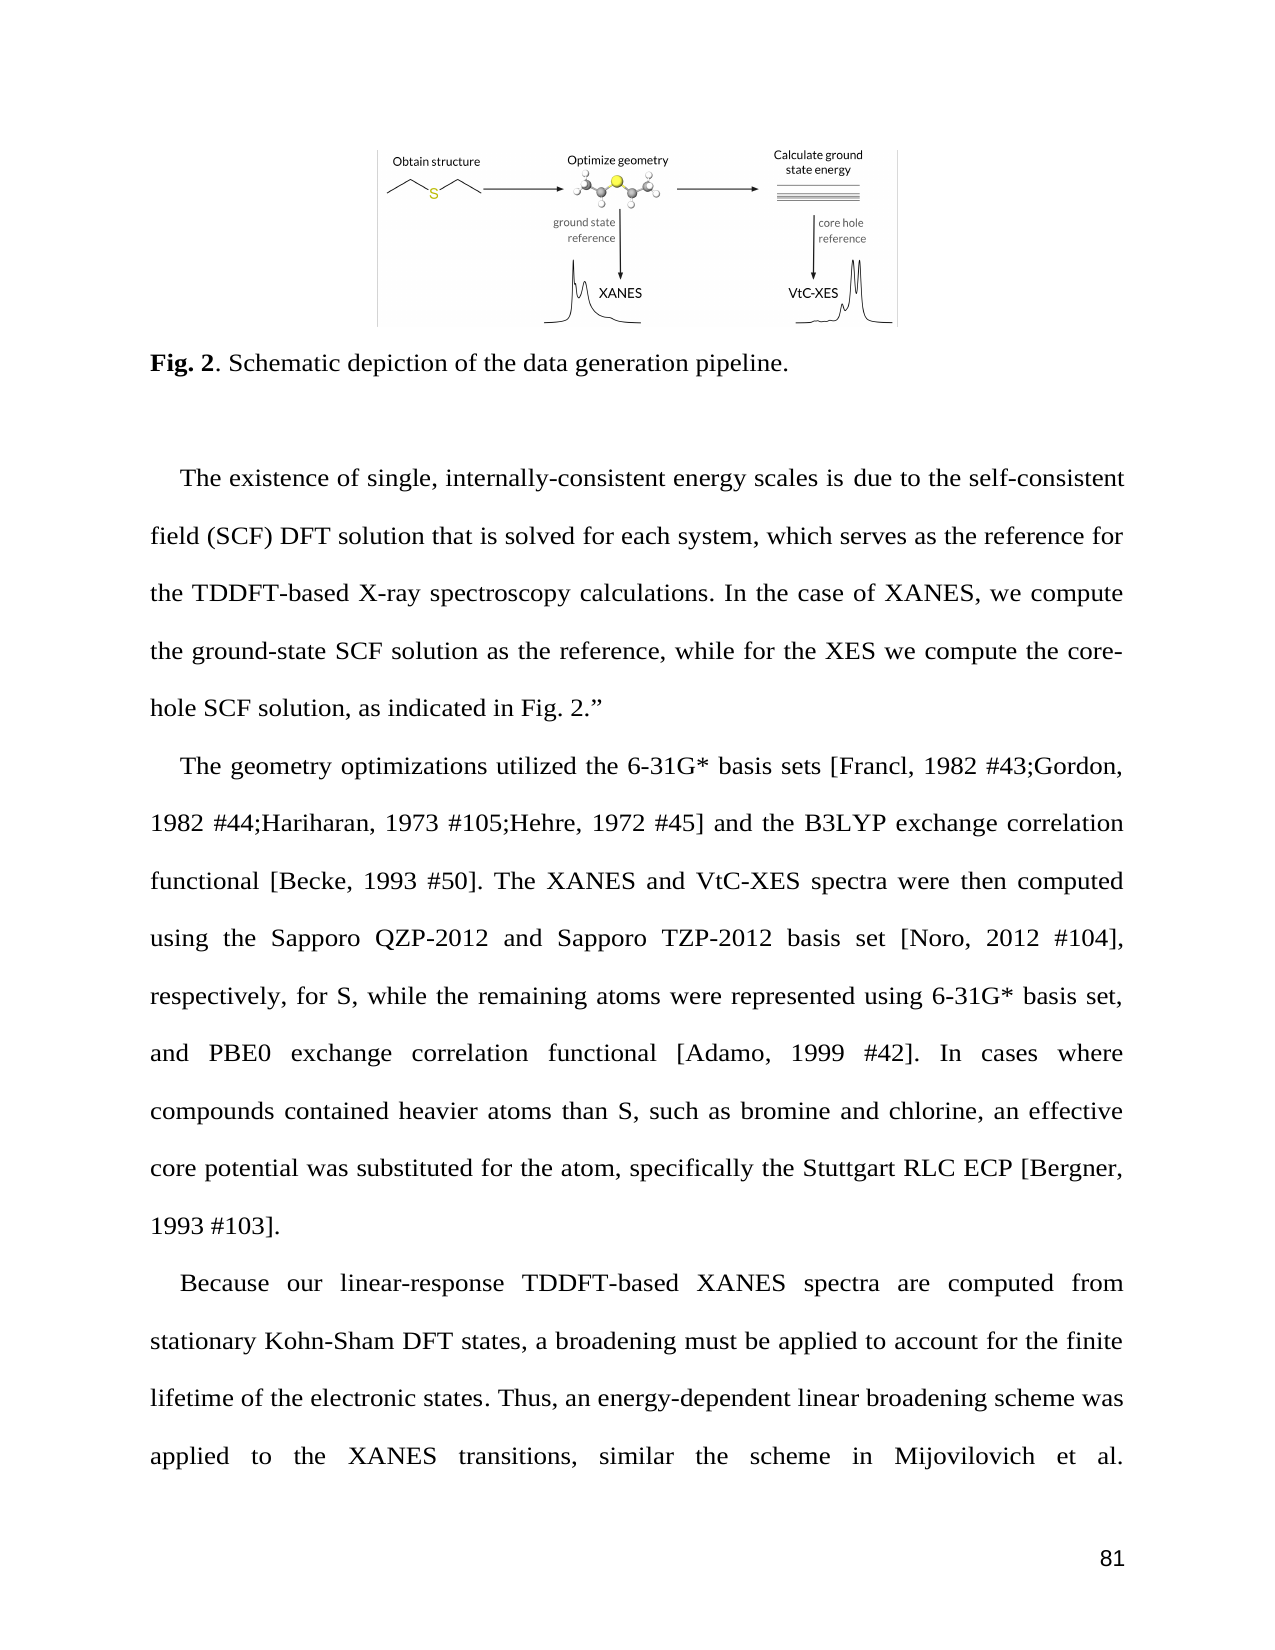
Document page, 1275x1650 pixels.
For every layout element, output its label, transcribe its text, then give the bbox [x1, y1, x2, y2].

picture [377, 150, 898, 327]
text Fig. 2. Schematic depiction of the data generation pipeline. [150, 348, 1125, 377]
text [150, 1354, 1125, 1469]
text The existence of single, internally-consistent energy scales is due to the self-consistent field (SCF) DFT solution that is solved for each system, which serves as the reference for the TDDFT-based X-ray spectroscopy calculations. In the case of XANES, we compute the ground-state SCF solution as the reference, while for the XES we compute the core-hole SCF solution, as indicated in Fig. 2.” [150, 463, 1125, 722]
text The geometry optimizations utilized the 6-31G* basis sets [Francl, 1982 #43;Gordon, 1982 #44;Hariharan, 1973 #105;Hehre, 1972 #45] and the B3LYP exchange correlation functional [Becke, 1993 #50]. The XANES and VtC-XES spectra were then computed using the Sapporo QZP-2012 and Sapporo TZP-2012 basis set [Noro, 2012 #104], respectively, for S, while the remaining atoms were represented using 6-31G* basis set, and PBE0 exchange correlation functional [Adamo, 1999 #42]. In cases where compounds contained heavier atoms than S, such as bromine and chlorine, an effective core potential was substituted for the atom, specifically the Stuttgart RLC ECP [Bergner, 1993 #103]. [150, 751, 1125, 1239]
